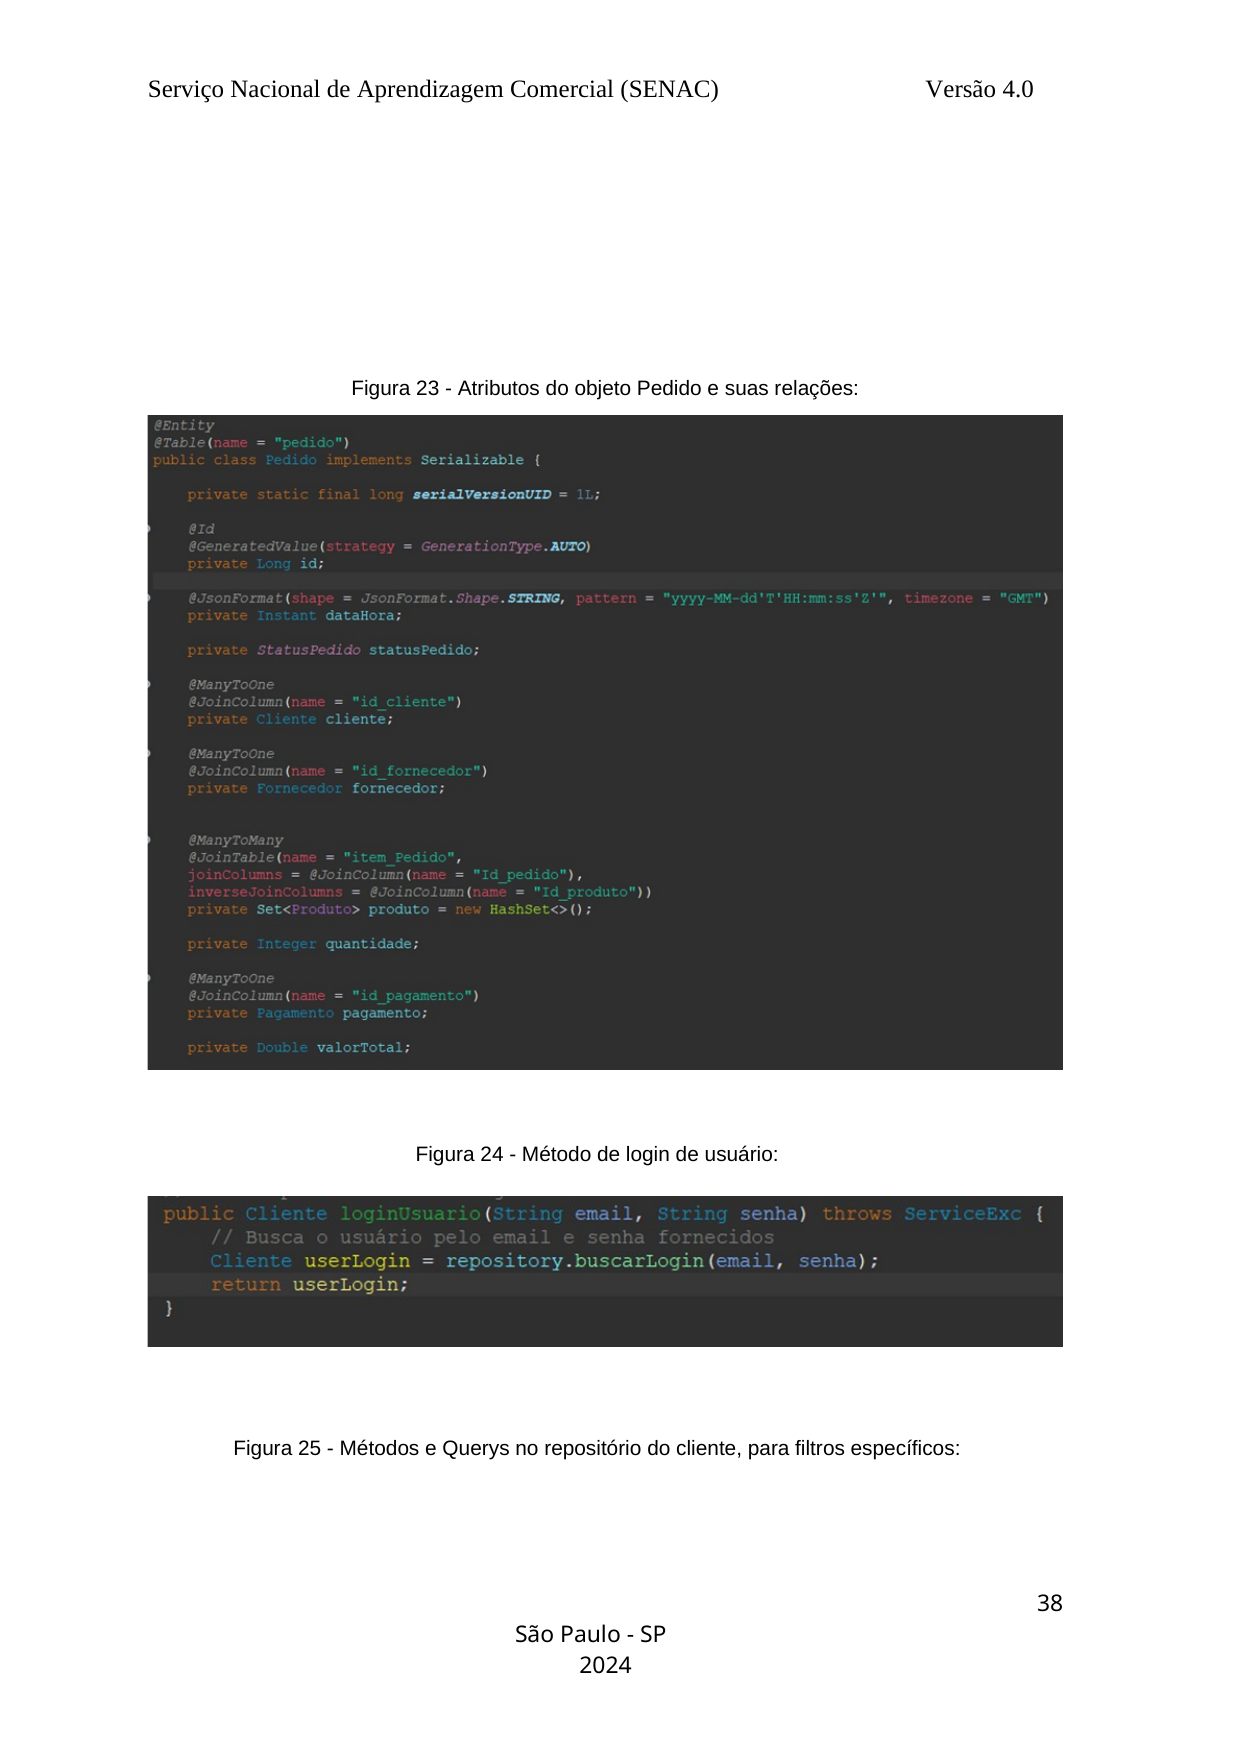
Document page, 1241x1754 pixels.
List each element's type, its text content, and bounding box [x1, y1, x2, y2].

text Figura 25 - Métodos e Querys no repositório do cliente, para filtros específicos: [148, 1436, 1046, 1459]
text Figura 24 - Método de login de usuário: [148, 1142, 1046, 1166]
text Figura 23 - Atributos do objeto Pedido e suas relações: [148, 376, 1063, 415]
picture [147, 1196, 1063, 1347]
picture [147, 415, 1063, 1070]
